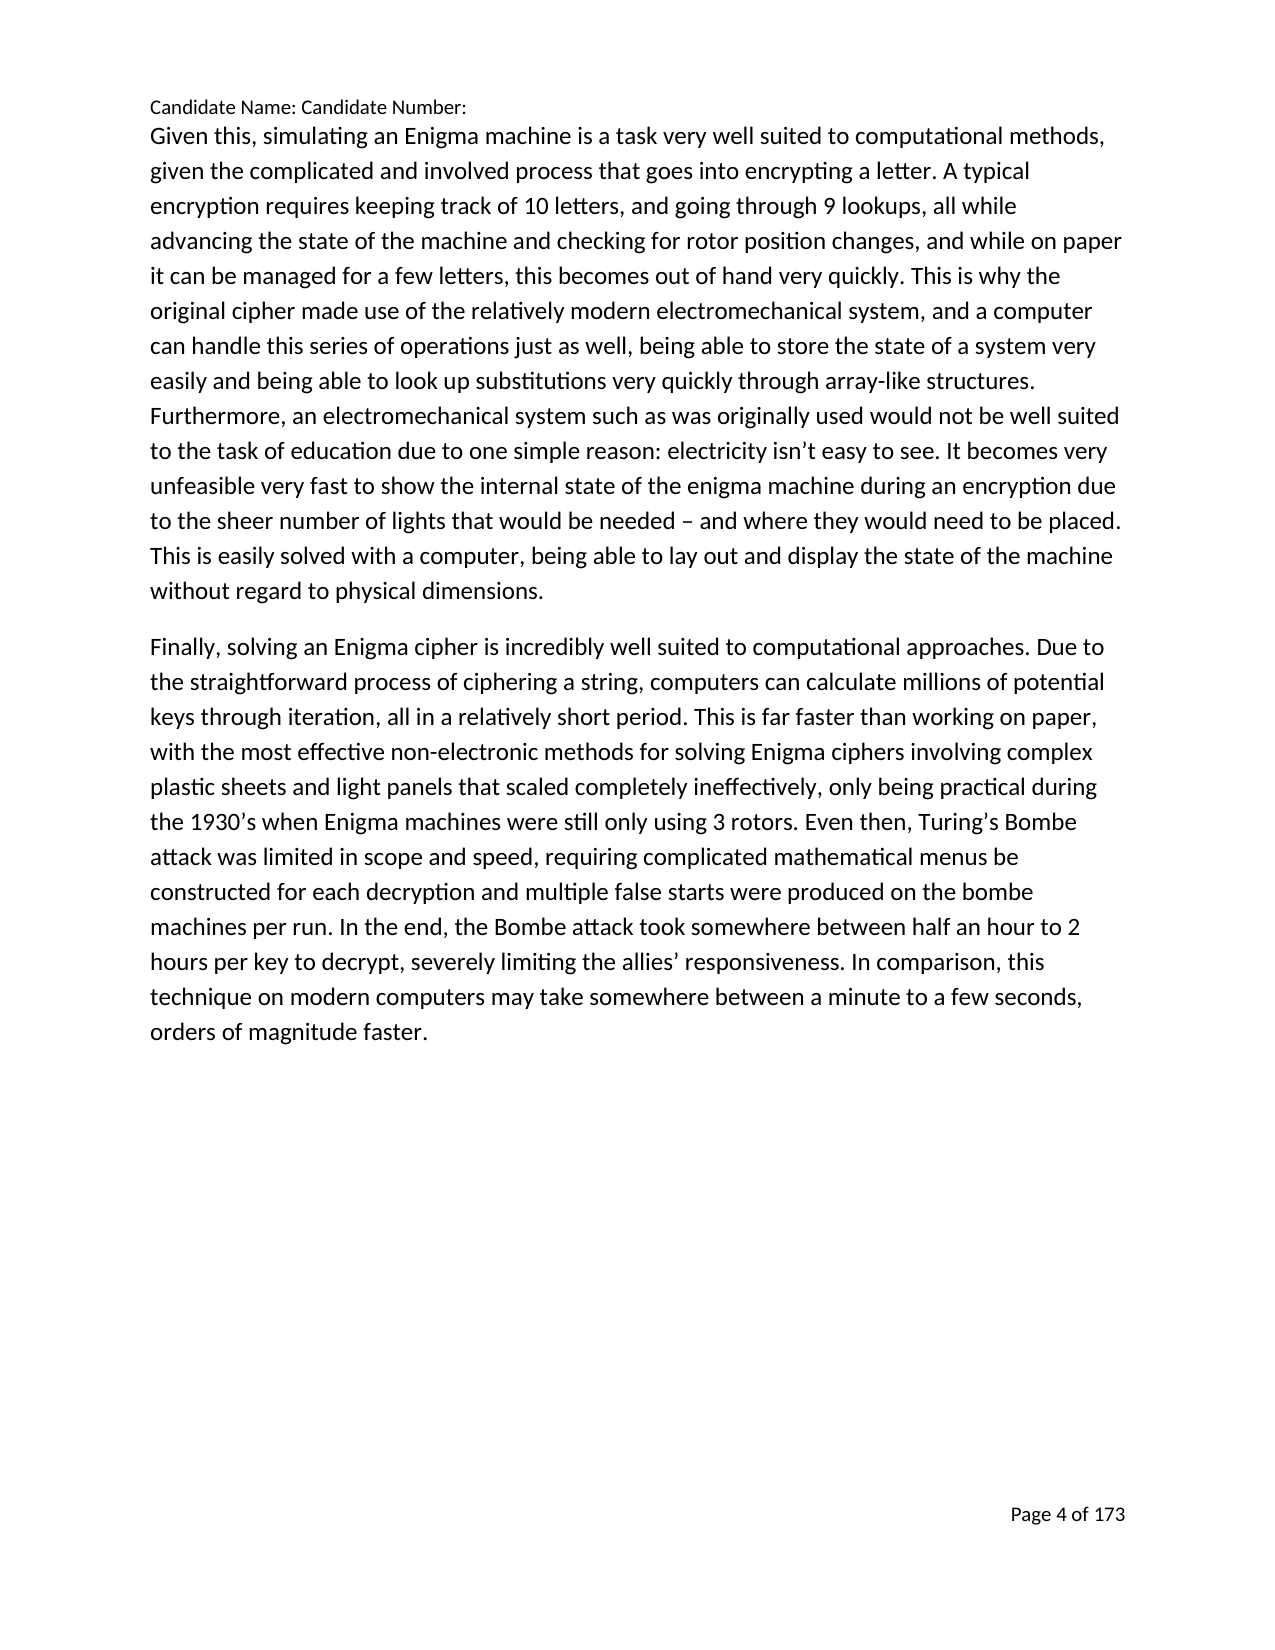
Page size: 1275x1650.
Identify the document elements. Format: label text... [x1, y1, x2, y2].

text Finally, solving an Enigma cipher is incredibly well suited to computational approaches. Due to the straightforward process of ciphering a string, computers can calculate millions of potential keys through iteration, all in a relatively short period. This is far faster than working on paper, with the most effective non-electronic methods for solving Enigma ciphers involving complex plastic sheets and light panels that scaled completely ineffectively, only being practical during the 1930’s when Enigma machines were still only using 3 rotors. Even then, Turing’s Bombe attack was limited in scope and speed, requiring complicated mathematical menus be constructed for each decryption and multiple false starts were produced on the bombe machines per run. In the end, the Bombe attack took somewhere between half an hour to 2 hours per key to decrypt, severely limiting the allies’ responsiveness. In comparison, this technique on modern computers may take somewhere between a minute to a few seconds, orders of magnitude faster. [150, 631, 1125, 1046]
text Given this, simulating an Enigma machine is a task very well suited to computational methods, given the complicated and involved process that goes into encrypting a letter. A typical encryption requires keeping track of 10 letters, and going through 9 lookups, all while advancing the state of the machine and checking for rotor position changes, and while on paper it can be managed for a few letters, this becomes out of hand very quickly. This is why the original cipher made use of the relatively modern electromechanical system, and a computer can handle this series of operations just as well, being able to store the state of a system very easily and being able to look up substitutions very quickly through array-like structures. Furthermore, an electromechanical system such as was originally used would not be well suited to the task of education due to one simple reason: electricity isn’t easy to see. It becomes very unfeasible very fast to show the internal state of the enigma machine during an encryption due to the sheer number of lights that would be needed – and where they would need to be placed. This is easily solved with a computer, being able to lay out and display the state of the machine without regard to physical dimensions. [150, 120, 1125, 606]
